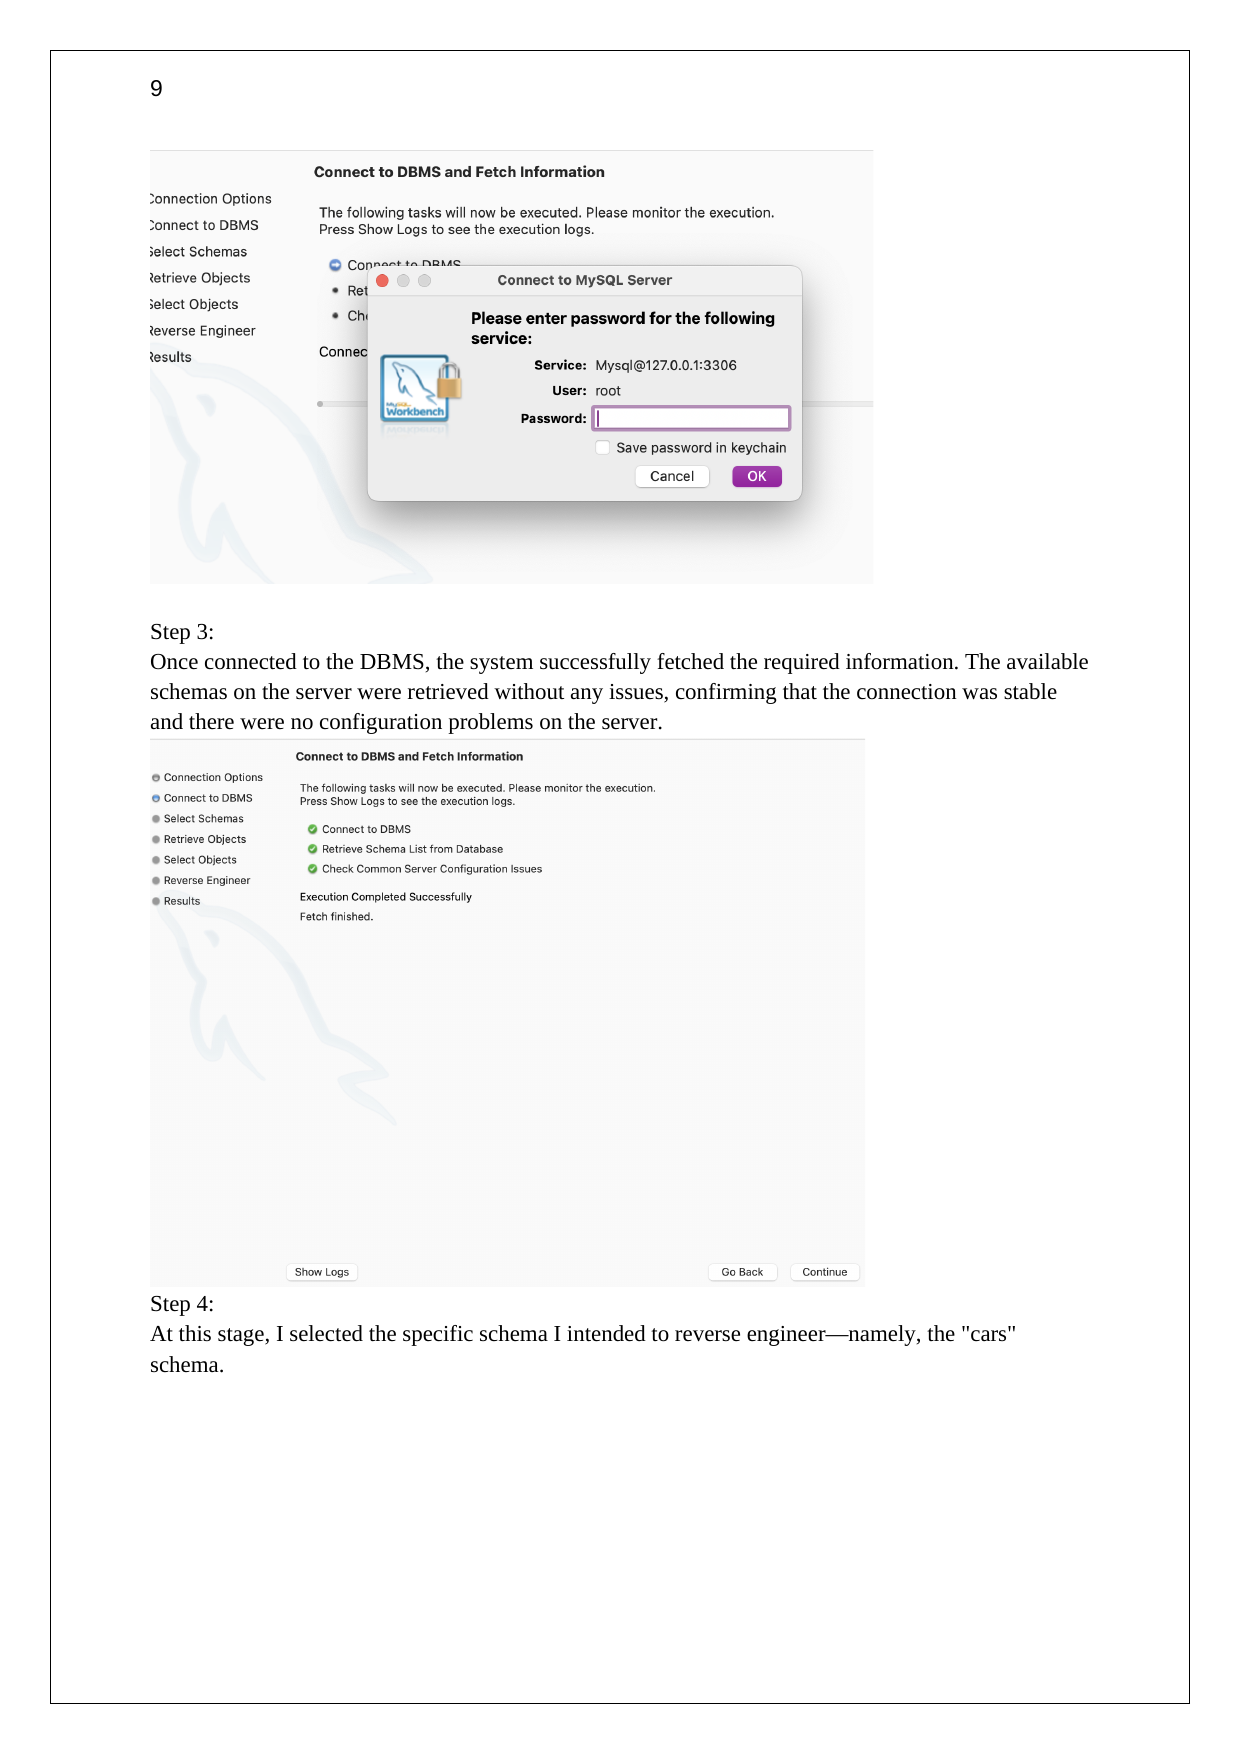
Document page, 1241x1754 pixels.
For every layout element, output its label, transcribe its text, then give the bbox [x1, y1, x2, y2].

text Step 4: [150, 1290, 1090, 1317]
text Step 3: [150, 618, 1090, 644]
text Once connected to the DBMS, the system successfully fetched the required information. The available schemas on the server were retrieved without any issues, confirming that the connection was stable and there were no configuration problems on the server. [150, 648, 1090, 735]
picture [150, 738, 866, 1287]
text At this stage, I selected the specific schema I intended to reverse engineer—namely, the "cars" schema. [150, 1320, 1090, 1377]
picture [150, 150, 874, 584]
